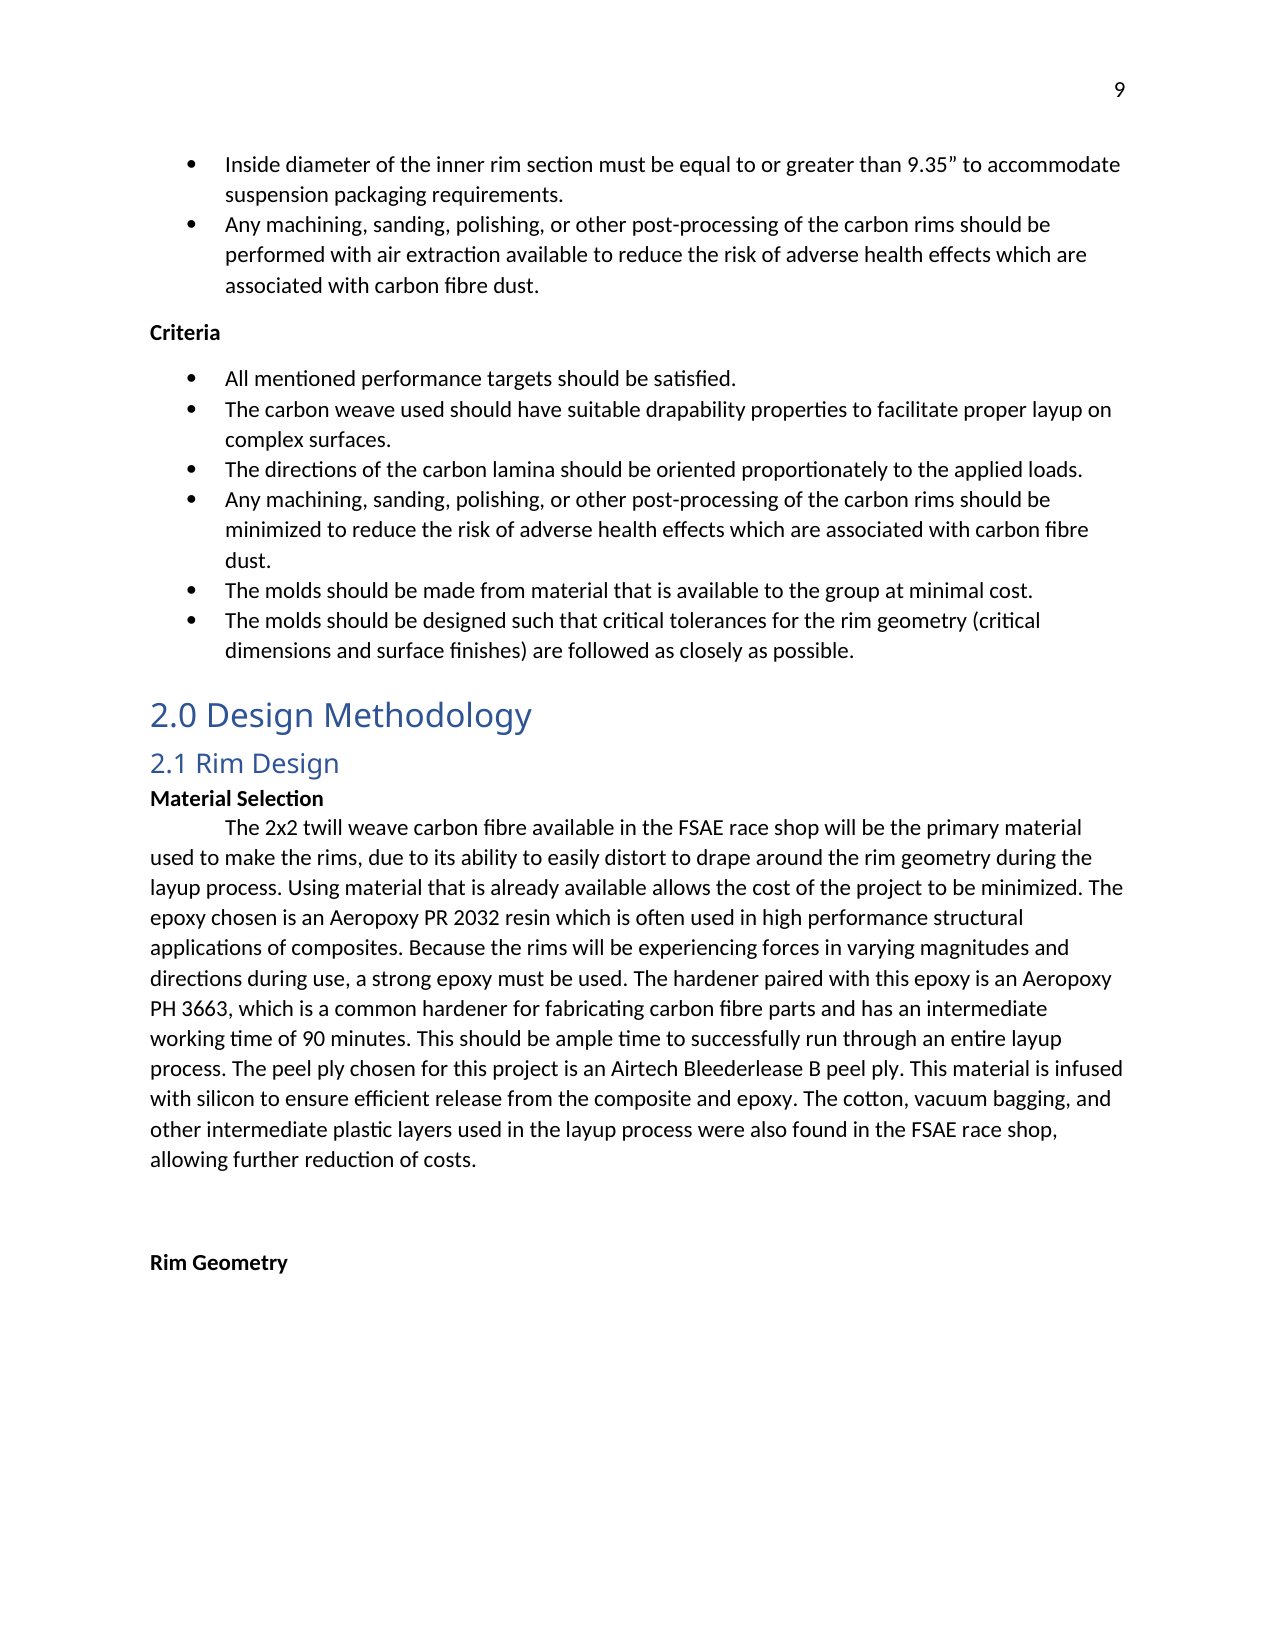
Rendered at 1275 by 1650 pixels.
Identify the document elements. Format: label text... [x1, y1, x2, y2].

text Material Selection [150, 784, 1125, 813]
list Inside diameter of the inner rim section must be equal to or greater than 9.35” to accommodate suspension packaging requirements. [187, 150, 1125, 208]
list Any machining, sanding, polishing, or other post-processing of the carbon rims should be performed with air extraction available to reduce the risk of adverse health effects which are associated with carbon fibre dust. [187, 210, 1125, 299]
list The molds should be designed such that critical tolerances for the rim geometry (critical dimensions and surface finishes) are followed as closely as possible. [187, 606, 1125, 664]
list The carbon weave used should have suitable drapability properties to facilitate proper layup on complex surfaces. [187, 395, 1125, 453]
subtitle 2.1 Rim Design [150, 745, 1125, 782]
text Criteria [150, 318, 1125, 346]
text The 2x2 twill weave carbon fibre available in the FSAE race shop will be the primary material used to make the rims, due to its ability to easily distort to drape around the rim geometry during the layup process. Using material that is already available allows the cost of the project to be minimized. The epoxy chosen is an Aeropoxy PR 2032 resin which is often used in high performance structural applications of composites. Because the rims will be experiencing forces in varying magnitudes and directions during use, a strong epoxy must be used. The hardener paired with this epoxy is an Aeropoxy PH 3663, which is a common hardener for fabricating carbon fibre parts and has an intermediate working time of 90 minutes. This should be ample time to successfully run through an entire layup process. The peel ply chosen for this project is an Airtech Bleederlease B peel ply. This material is infused with silicon to ensure efficient release from the composite and epoxy. The cotton, vacuum bagging, and other intermediate plastic layers used in the layup process were also found in the FSAE race shop, allowing further reduction of costs. [150, 813, 1125, 1173]
list Any machining, sanding, polishing, or other post-processing of the carbon rims should be minimized to reduce the risk of adverse health effects which are associated with carbon fibre dust. [187, 485, 1125, 574]
subtitle 2.0 Design Methodology [150, 692, 1125, 737]
text Rim Geometry [150, 1248, 1125, 1276]
list All mentioned performance targets should be satisfied. [187, 364, 1125, 393]
list The directions of the carbon lamina should be oriented proportionately to the applied loads. [187, 455, 1125, 483]
list The molds should be made from material that is available to the group at minimal cost. [187, 576, 1125, 604]
